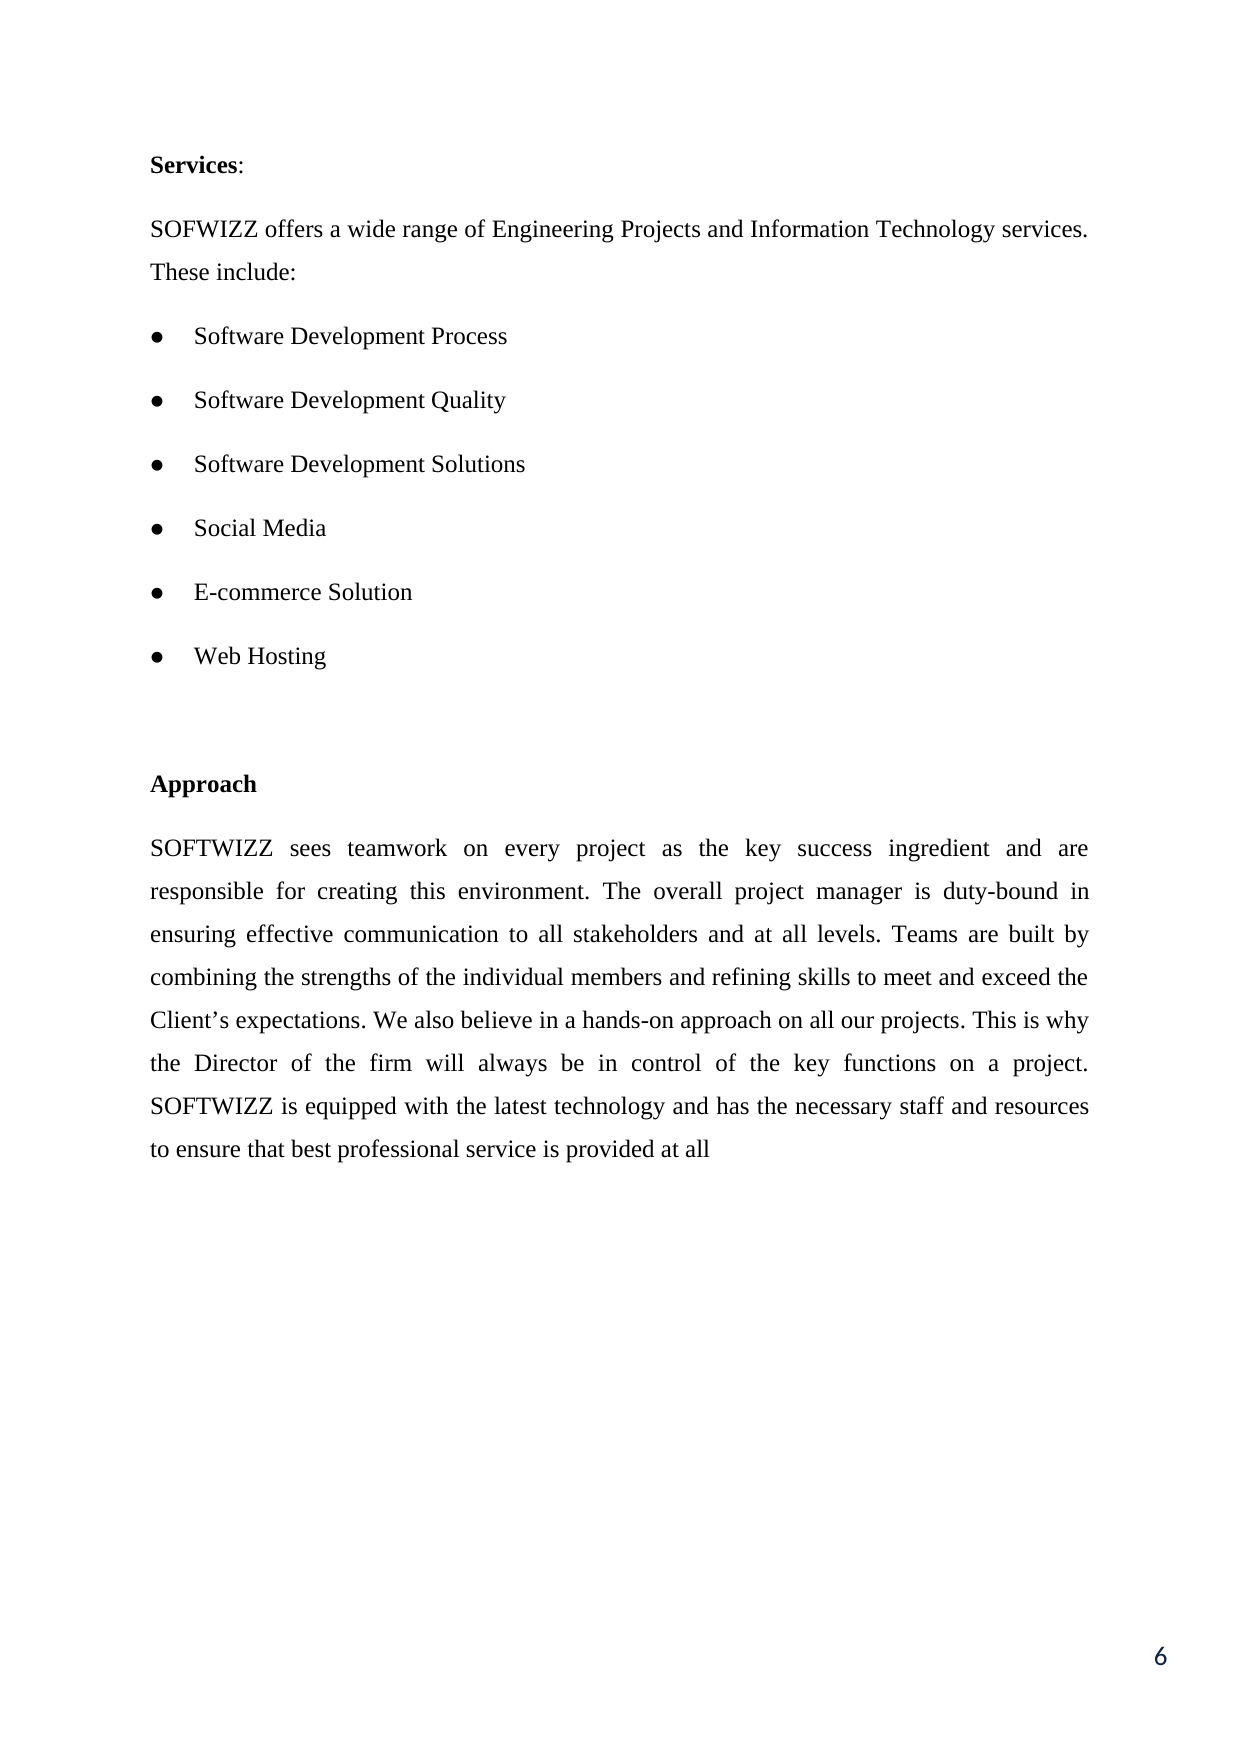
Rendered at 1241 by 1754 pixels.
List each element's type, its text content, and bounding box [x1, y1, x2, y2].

list Software Development Quality [150, 385, 1090, 414]
list Web Hosting [150, 641, 1090, 669]
list E-commerce Solution [150, 577, 1090, 606]
text Approach [150, 769, 1090, 797]
list Software Development Process [150, 321, 1090, 350]
text SOFWIZZ offers a wide range of Engineering Projects and Information Technology services. These include: [150, 214, 1090, 286]
list Social Media [150, 513, 1090, 542]
text Services: [150, 150, 1090, 179]
text SOFTWIZZ sees teamwork on every project as the key success ingredient and are responsible for creating this environment. The overall project manager is duty-bound in ensuring effective communication to all stakeholders and at all levels. Teams are built by combining the strengths of the individual members and refining skills to meet and exceed the Client’s expectations. We also believe in a hands-on approach on all our projects. This is why the Director of the firm will always be in control of the key functions on a project. SOFTWIZZ is equipped with the latest technology and has the necessary staff and resources to ensure that best professional service is provided at all [150, 833, 1090, 1163]
list Software Development Solutions [150, 449, 1090, 478]
